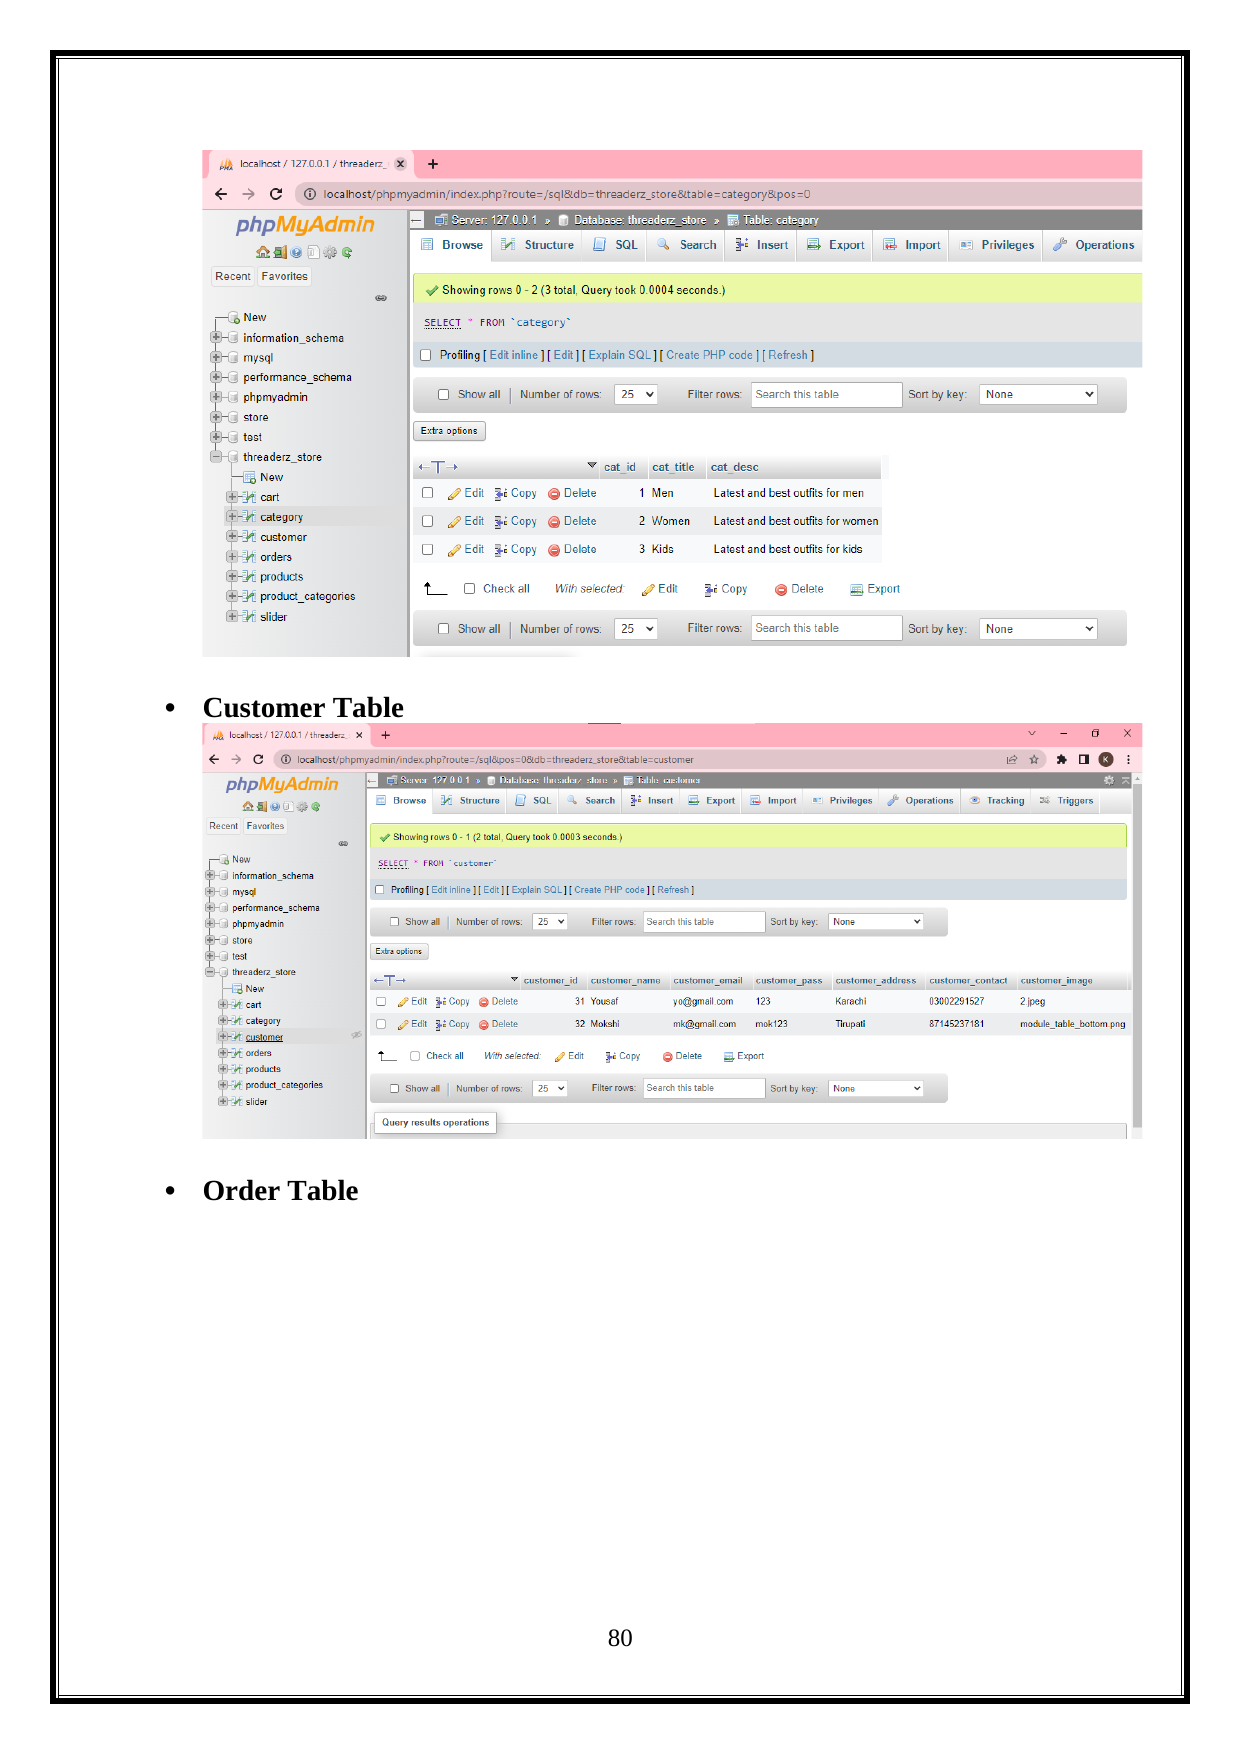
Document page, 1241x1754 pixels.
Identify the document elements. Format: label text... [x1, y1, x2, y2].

picture [202, 723, 1143, 1139]
list Order Table [165, 1173, 1090, 1206]
picture [202, 150, 1143, 657]
list Customer Table [165, 690, 1090, 724]
